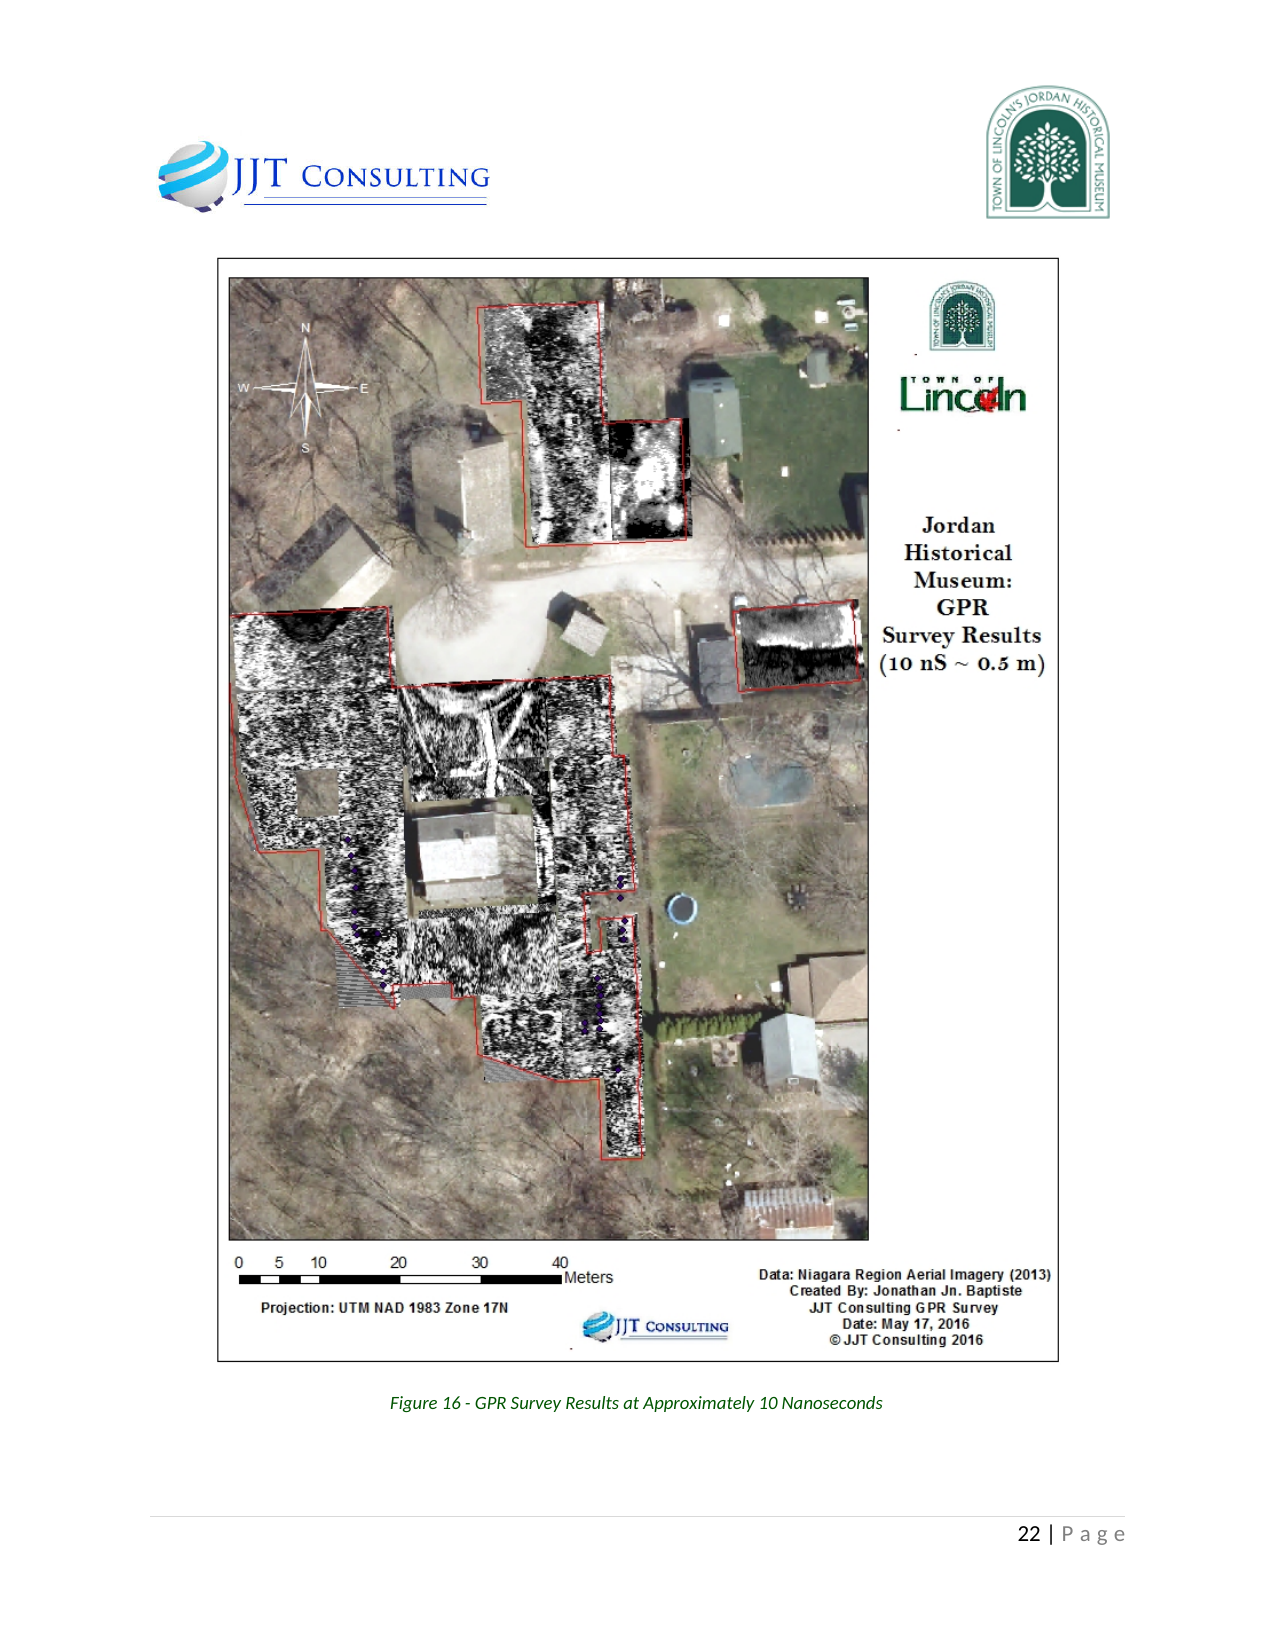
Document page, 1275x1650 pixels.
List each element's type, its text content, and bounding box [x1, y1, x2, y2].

picture [150, 130, 504, 228]
picture [213, 255, 1063, 1366]
text Figure 16 - GPR Survey Results at Approximately 10 Nanoseconds [150, 1391, 1125, 1414]
